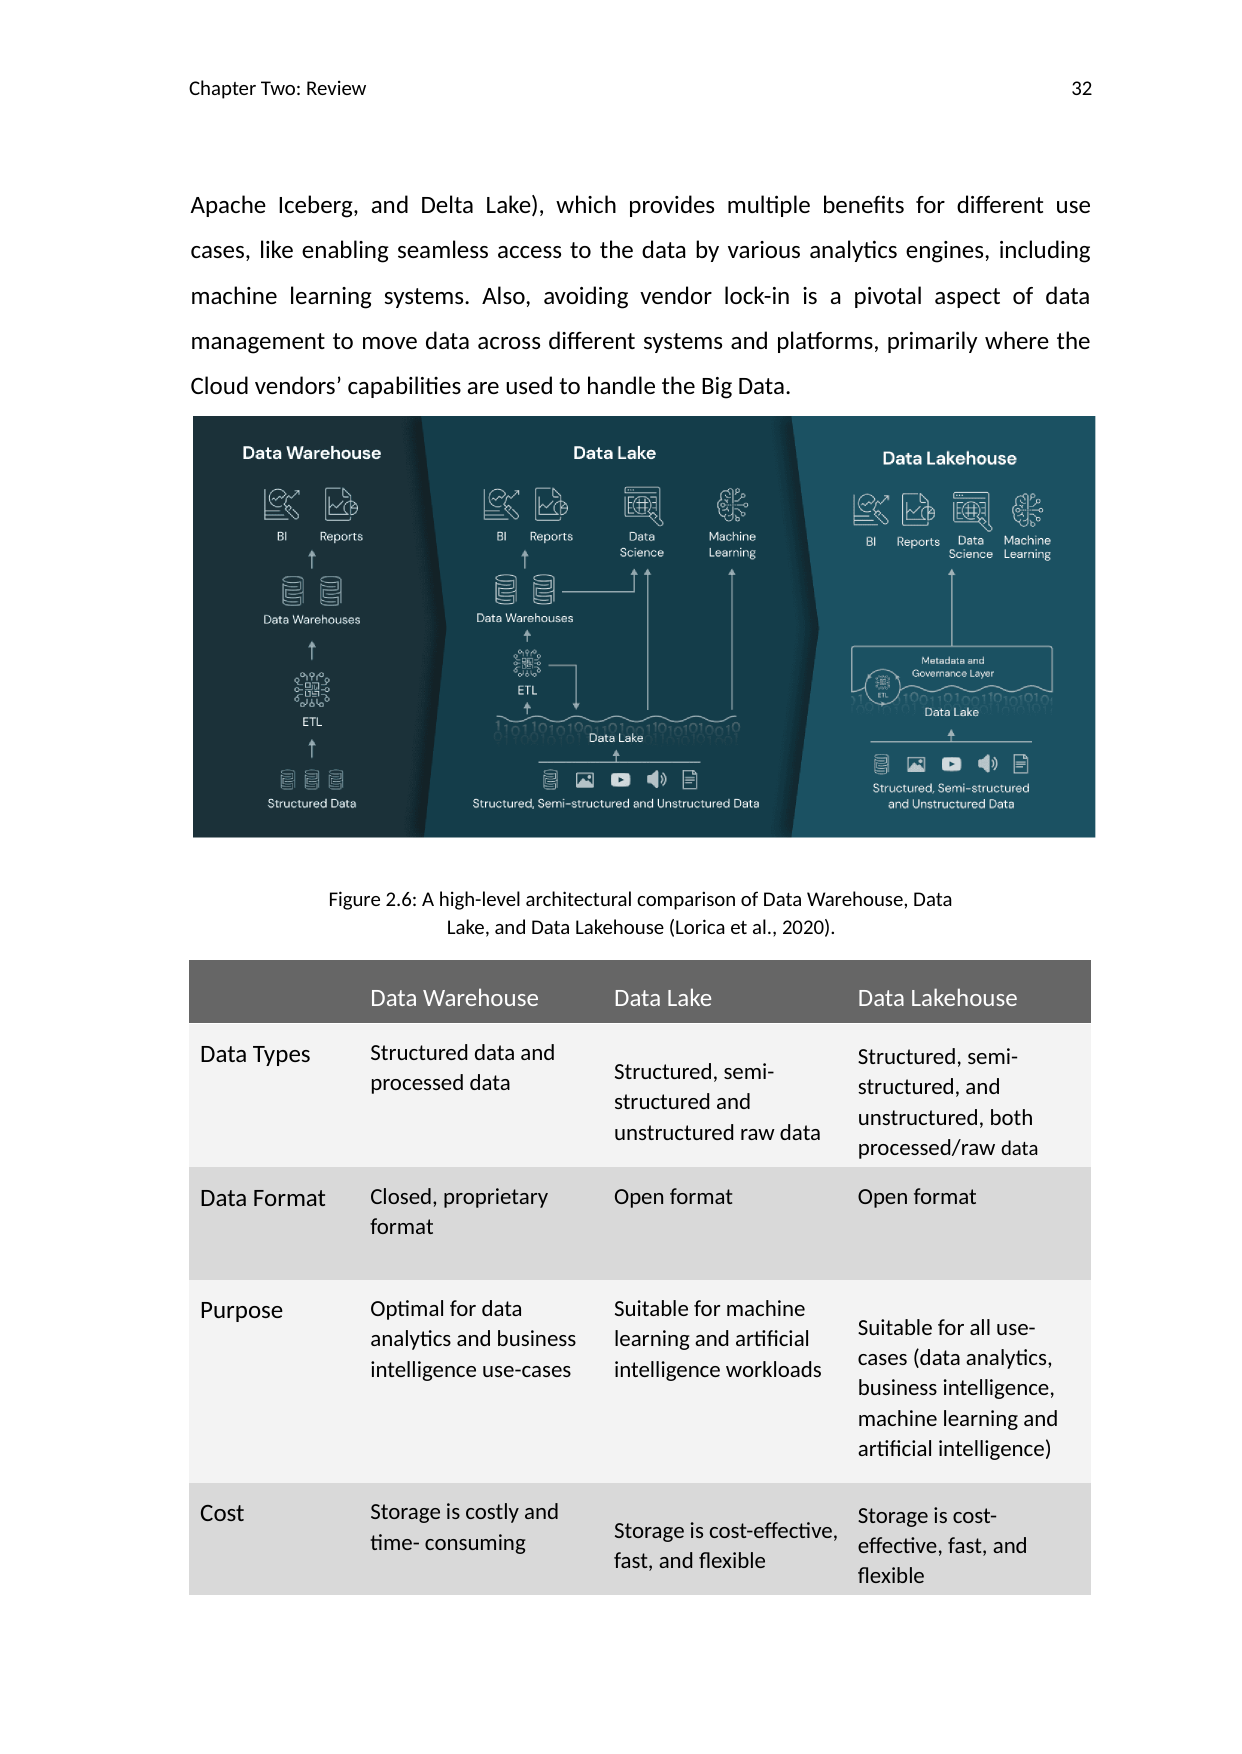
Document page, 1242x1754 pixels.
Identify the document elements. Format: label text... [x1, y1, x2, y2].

table_cell Suitable for all use-cases (data analytics, business intelligence, machine learning and artificial intelligence) [858, 1280, 1091, 1483]
table_cell Purpose [189, 1280, 370, 1483]
table_cell Open format [614, 1167, 845, 1280]
table_header [189, 960, 370, 1023]
text Figure 2.6: A high-level architectural comparison of Data Warehouse, Data Lake, and Data Lakehouse (Lorica et al., 2020). [323, 886, 959, 939]
table_cell Storage is cost-effective, fast, and flexible [614, 1483, 858, 1595]
table_header Data Lake [614, 960, 845, 1023]
table_cell Structured, semi-structured and unstructured raw data [614, 1024, 845, 1167]
table_cell Suitable for machine learning and artificial intelligence workloads [614, 1280, 858, 1483]
table_header Data Warehouse [370, 960, 614, 1023]
table_cell Structured, semi-structured, and unstructured, both processed/raw data [845, 1024, 1091, 1167]
table_cell Data Format [189, 1167, 370, 1280]
table_cell Closed, proprietary format [370, 1167, 614, 1280]
table_cell Optimal for data analytics and business intelligence use-cases [370, 1280, 614, 1483]
table_cell Cost [189, 1483, 370, 1595]
table_cell Structured data and processed data [370, 1024, 614, 1167]
table_cell Storage is cost-effective, fast, and flexible [858, 1483, 1091, 1595]
table_cell Storage is costly and time- consuming [370, 1483, 614, 1595]
table_header Data Lakehouse [845, 960, 1091, 1023]
table_cell Open format [845, 1167, 1091, 1280]
picture [192, 415, 1096, 840]
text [189, 189, 1092, 401]
table_cell Data Types [189, 1024, 370, 1167]
